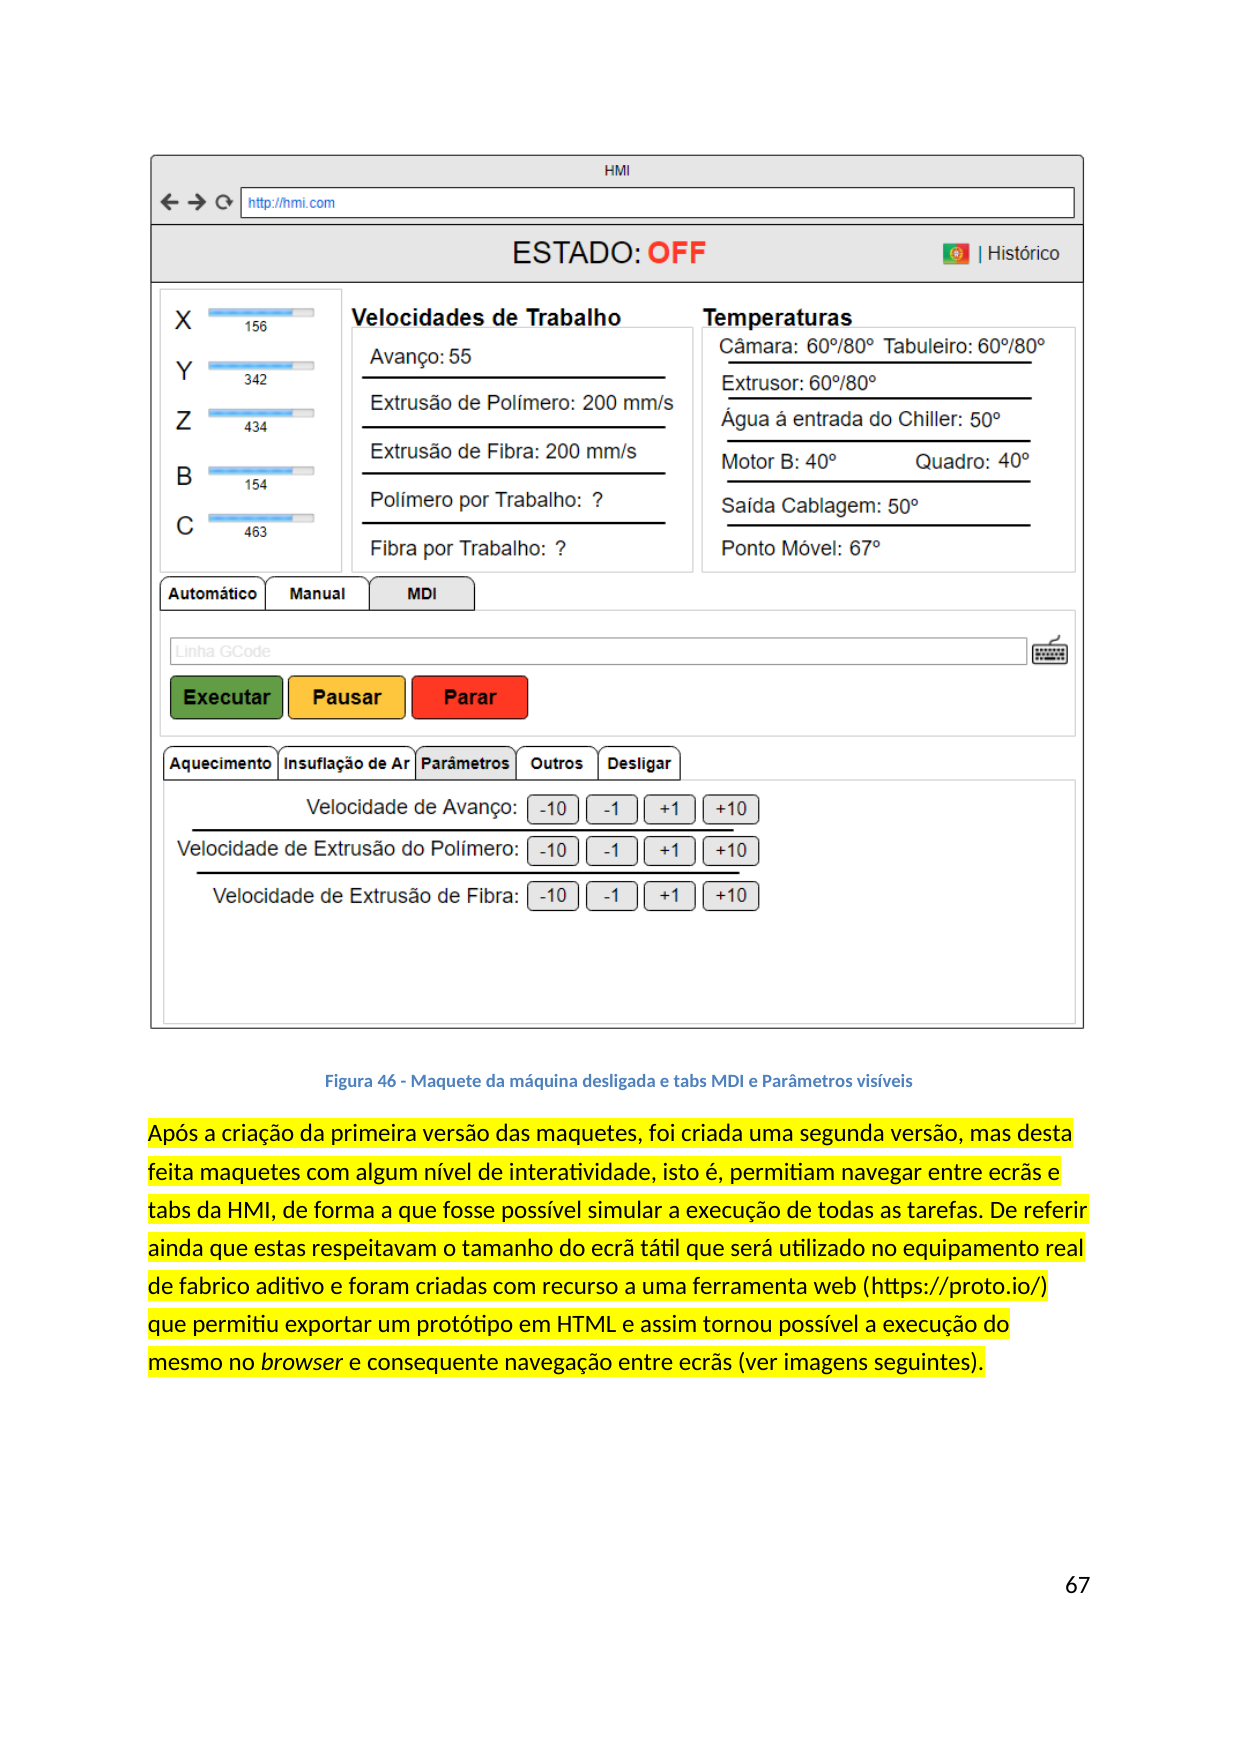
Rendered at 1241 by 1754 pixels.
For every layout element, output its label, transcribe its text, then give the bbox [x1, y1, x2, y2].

picture [147, 150, 1091, 1037]
text Após a criação da primeira versão das maquetes, foi criada uma segunda versão, mas desta feita maquetes com algum nível de interatividade, isto é, permitiam navegar entre ecrãs e tabs da HMI, de forma a que fosse possível simular a execução de todas as tarefas. De referir ainda que estas respeitavam o tamanho do ecrã tátil que será utilizado no equipamento real de fabrico aditivo e foram criadas com recurso a uma ferramenta web (https://proto.io/) que permitiu exportar um protótipo em HTML e assim tornou possível a execução do mesmo no browser e consequente navegação entre ecrãs (ver imagens seguintes). [148, 1118, 1090, 1377]
